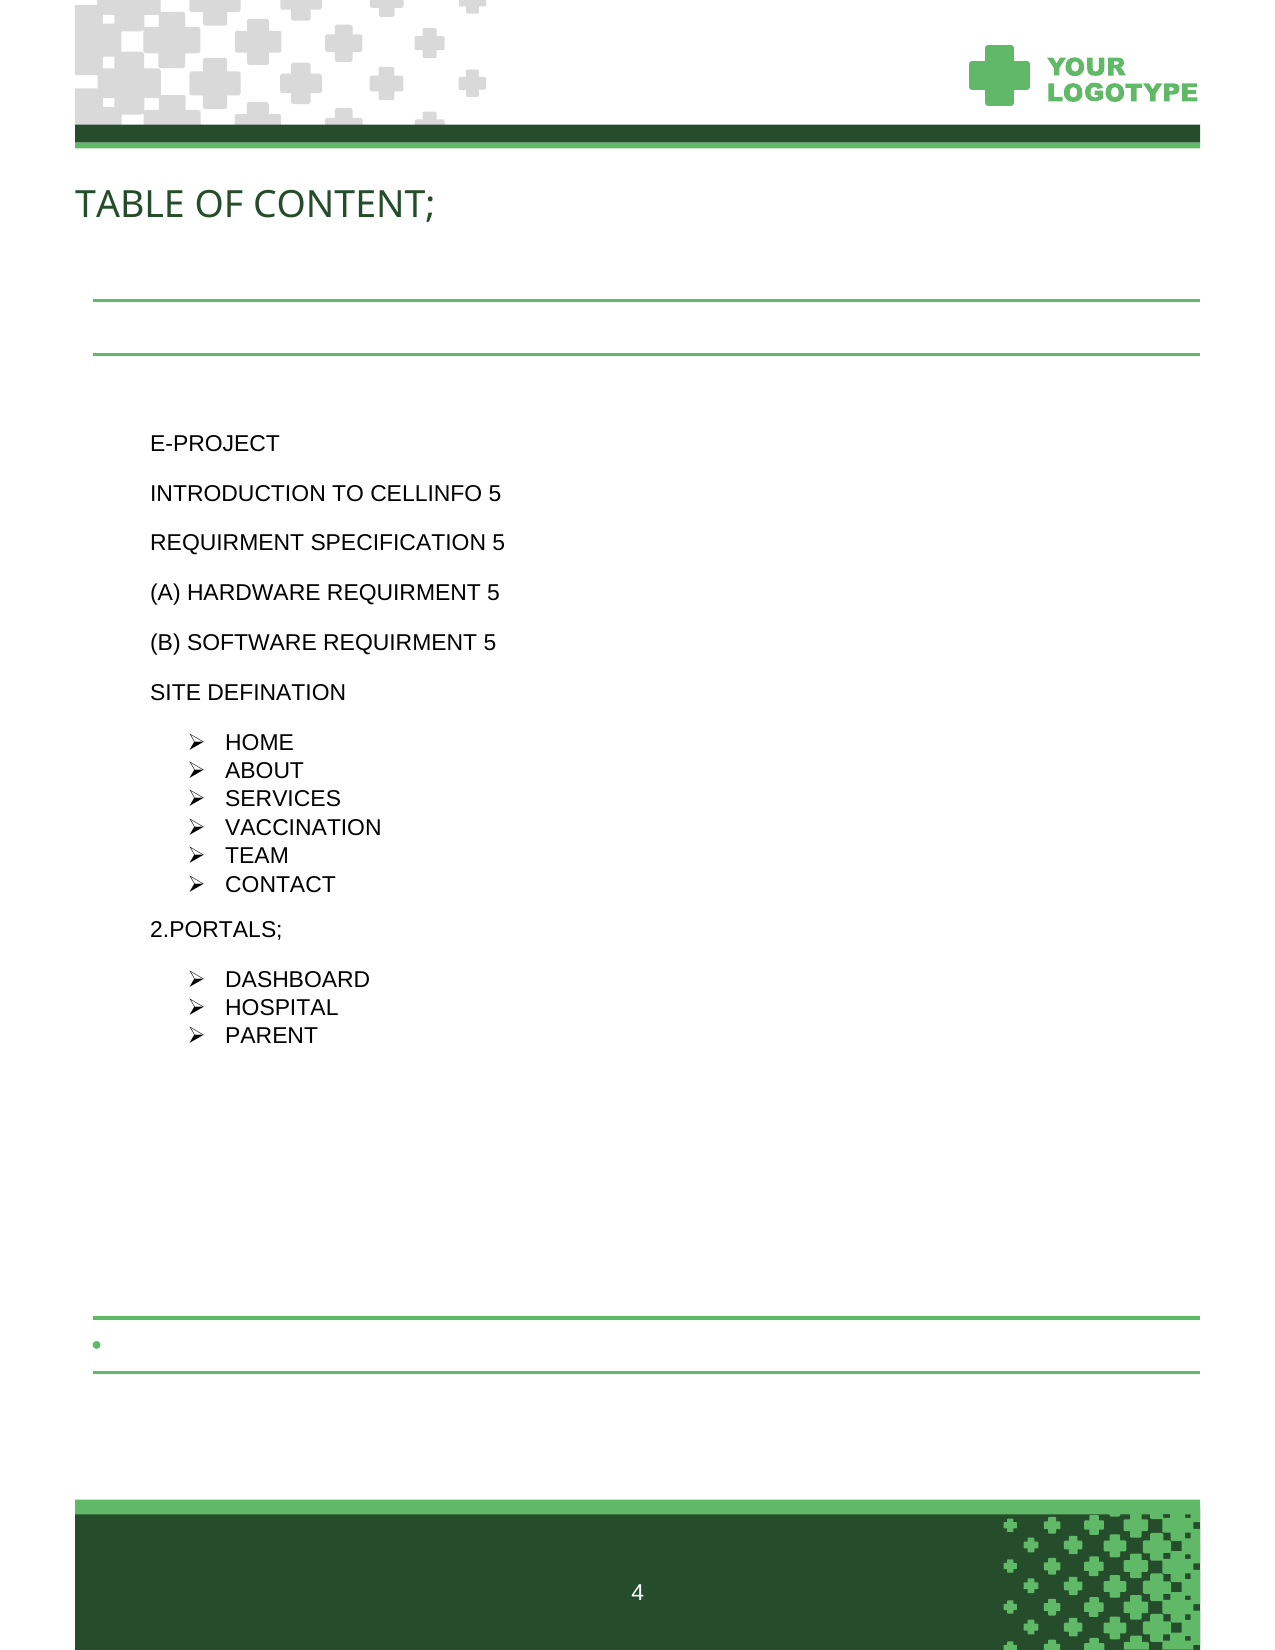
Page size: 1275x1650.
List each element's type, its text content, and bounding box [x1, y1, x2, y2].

text INTRODUCTION TO CELLINFO 5 [75, 479, 1200, 506]
list DASHBOARD [187, 966, 1200, 992]
list CONTACT [187, 871, 1200, 897]
text (B) SOFTWARE REQUIRMENT 5 [75, 629, 1200, 655]
list SERVICES [187, 785, 1200, 812]
list ABOUT [187, 757, 1200, 783]
list VACCINATION [187, 814, 1200, 840]
list PARENT [187, 1022, 1200, 1049]
list HOME [187, 728, 1200, 755]
subtitle TABLE OF CONTENT; [75, 177, 1200, 228]
text REQUIRMENT SPECIFICATION 5 [75, 529, 1200, 556]
text (A) HARDWARE REQUIRMENT 5 [75, 579, 1200, 605]
list TEAM [187, 842, 1200, 868]
list HOSPITAL [187, 994, 1200, 1020]
text SITE DEFINATION [75, 679, 1200, 705]
text E-PROJECT [75, 430, 1200, 456]
text 2.PORTALS; [75, 916, 1200, 942]
